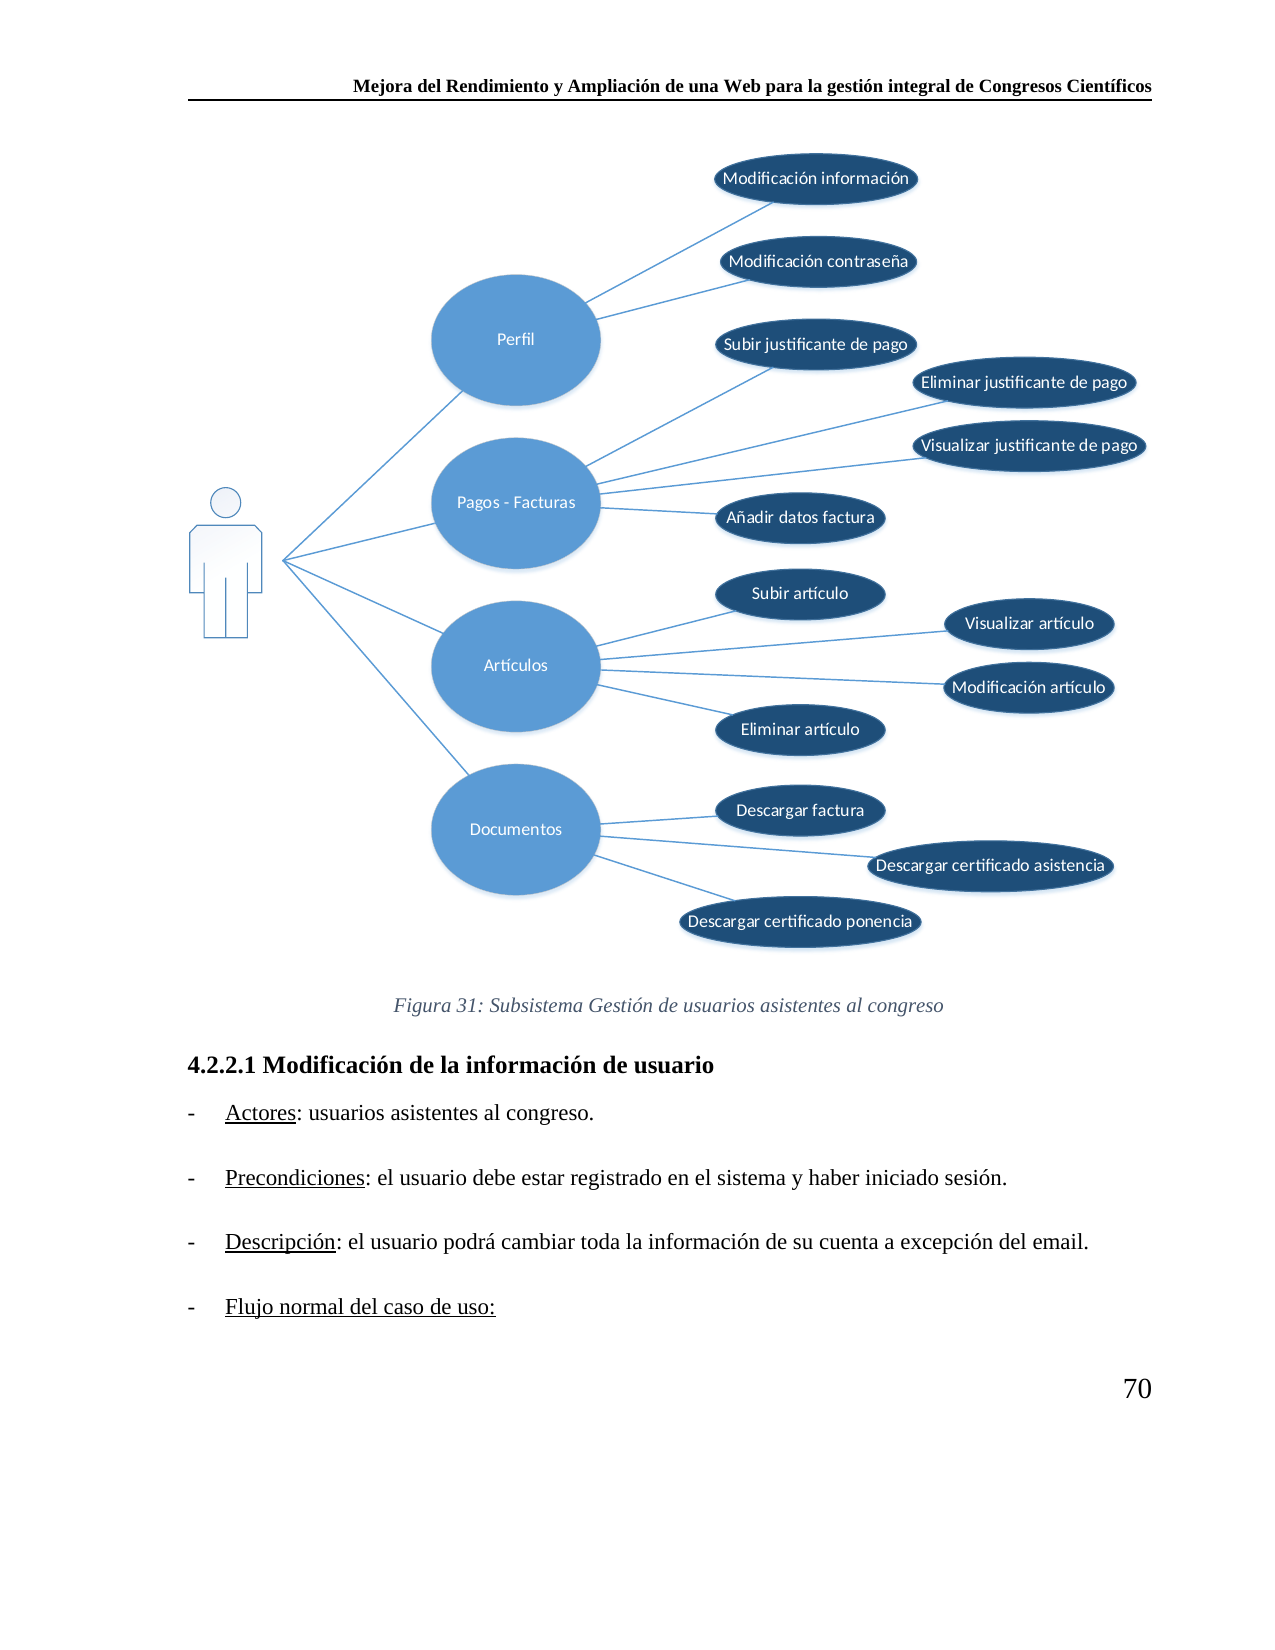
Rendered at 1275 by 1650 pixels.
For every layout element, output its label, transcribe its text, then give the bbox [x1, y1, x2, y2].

list Descripción: el usuario podrá cambiar toda la información de su cuenta a excepción del email. [187, 1228, 1152, 1255]
subtitle 4.2.2.1 Modificación de la información de usuario [187, 1050, 1152, 1079]
list Precondiciones: el usuario debe estar registrado en el sistema y haber iniciado sesión. [187, 1164, 1152, 1190]
list Actores: usuarios asistentes al congreso. [187, 1099, 1152, 1126]
list Flujo normal del caso de uso: [187, 1293, 1152, 1319]
text Figura 31: Subsistema Gestión de usuarios asistentes al congreso [187, 993, 1152, 1017]
